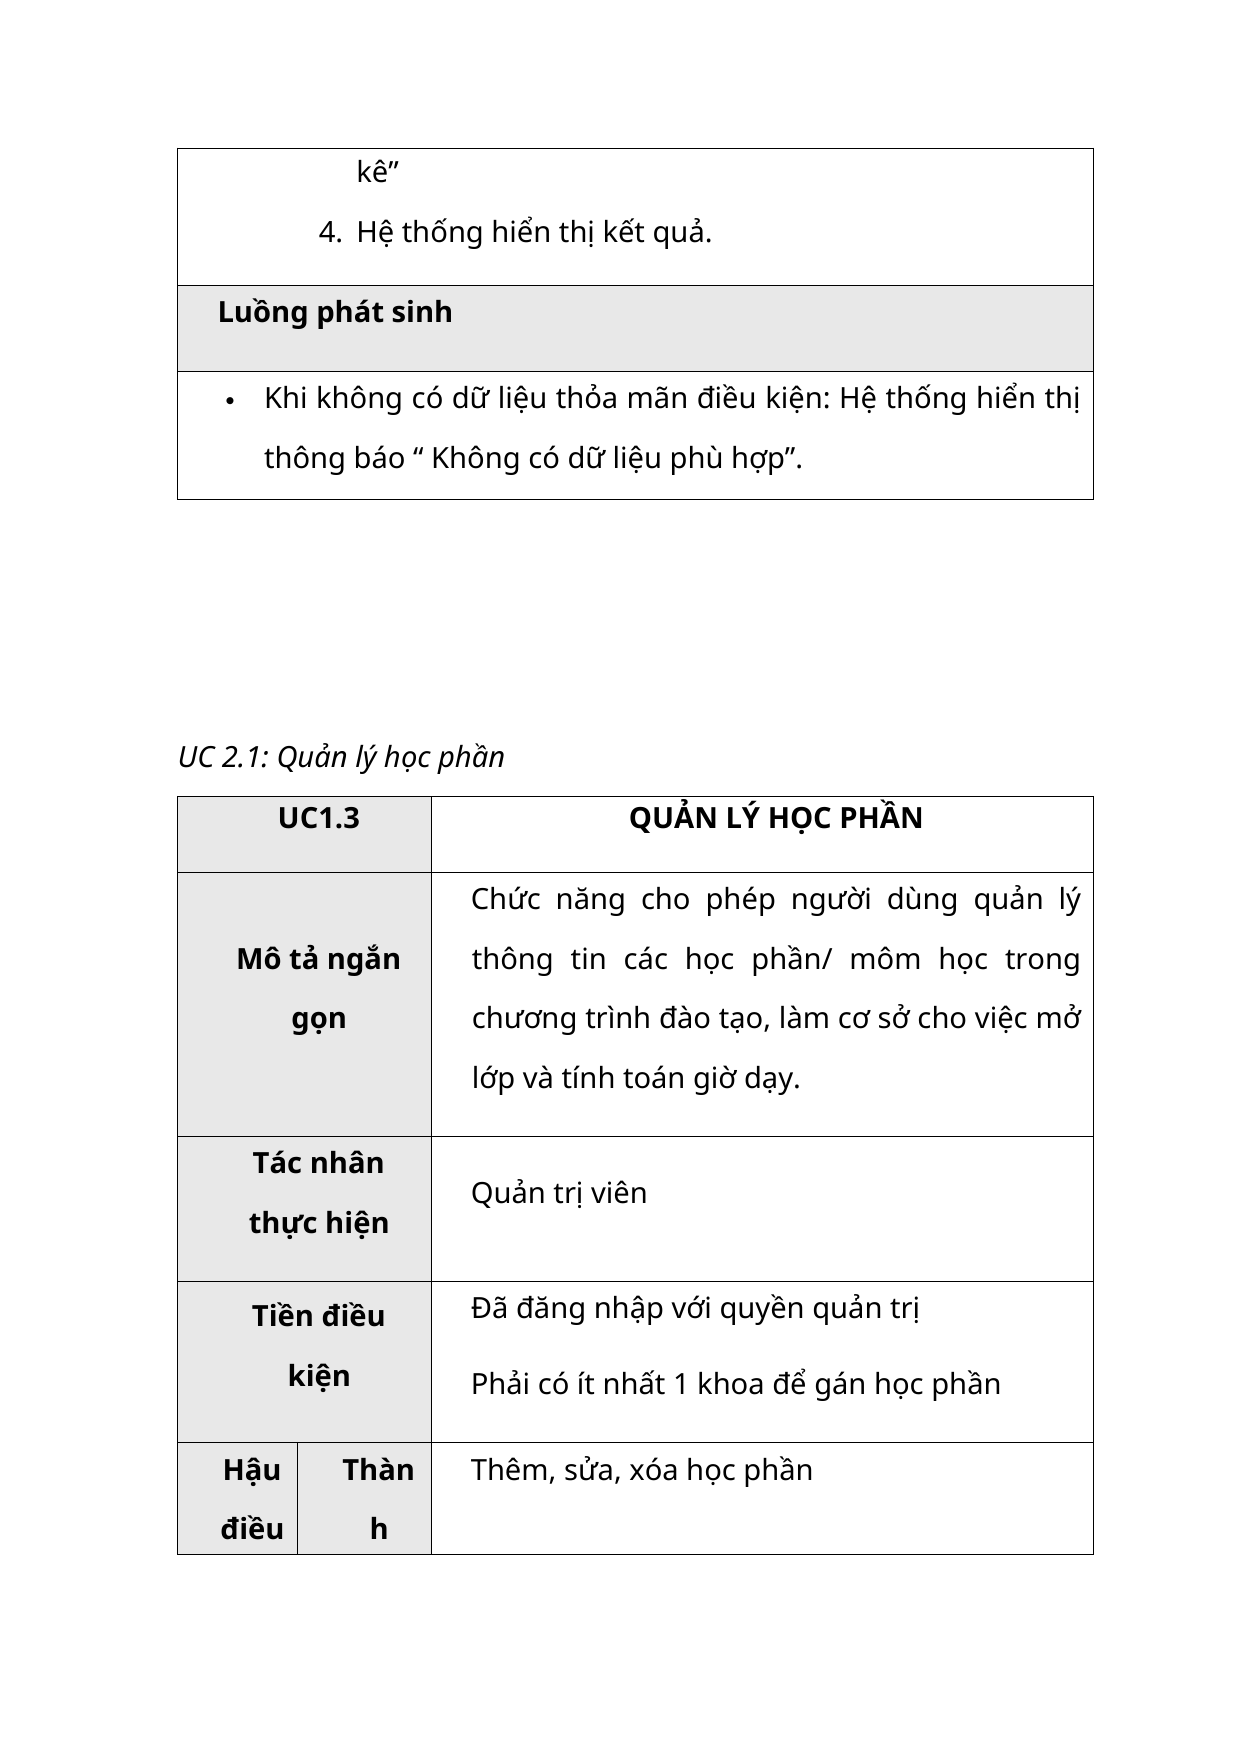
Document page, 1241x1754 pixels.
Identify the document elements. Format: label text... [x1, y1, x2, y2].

table_header UC1.3 [178, 797, 431, 872]
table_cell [178, 149, 1093, 285]
table_header QUẢN LÝ HỌC PHẦN [432, 797, 1093, 872]
table_cell Tác nhân thực hiện [178, 1137, 431, 1281]
table_cell Tiền điều kiện [178, 1282, 431, 1442]
table_cell Khi không có dữ liệu thỏa mãn điều kiện: Hệ thống hiển thị thông báo “ Không có dữ liệu phù hợp”. [178, 372, 1093, 499]
table_cell Đã đăng nhập với quyền quản trị Phải có ít nhất 1 khoa để gán học phần [432, 1282, 1093, 1442]
table_cell Thành công [298, 1443, 431, 1554]
table_cell Chức năng cho phép người dùng quản lý thông tin các học phần/ môm học trong chương trình đào tạo, làm cơ sở cho việc mở lớp và tính toán giờ dạy. [432, 873, 1093, 1136]
table_cell Hậu điều kiện [178, 1443, 297, 1554]
table_cell Mô tả ngắn gọn [178, 873, 431, 1136]
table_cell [432, 1443, 1093, 1554]
table_cell Luồng phát sinh [178, 286, 1093, 371]
text UC 2.1: Quản lý học phần [177, 737, 1092, 776]
table_cell Quản trị viên [432, 1137, 1093, 1281]
